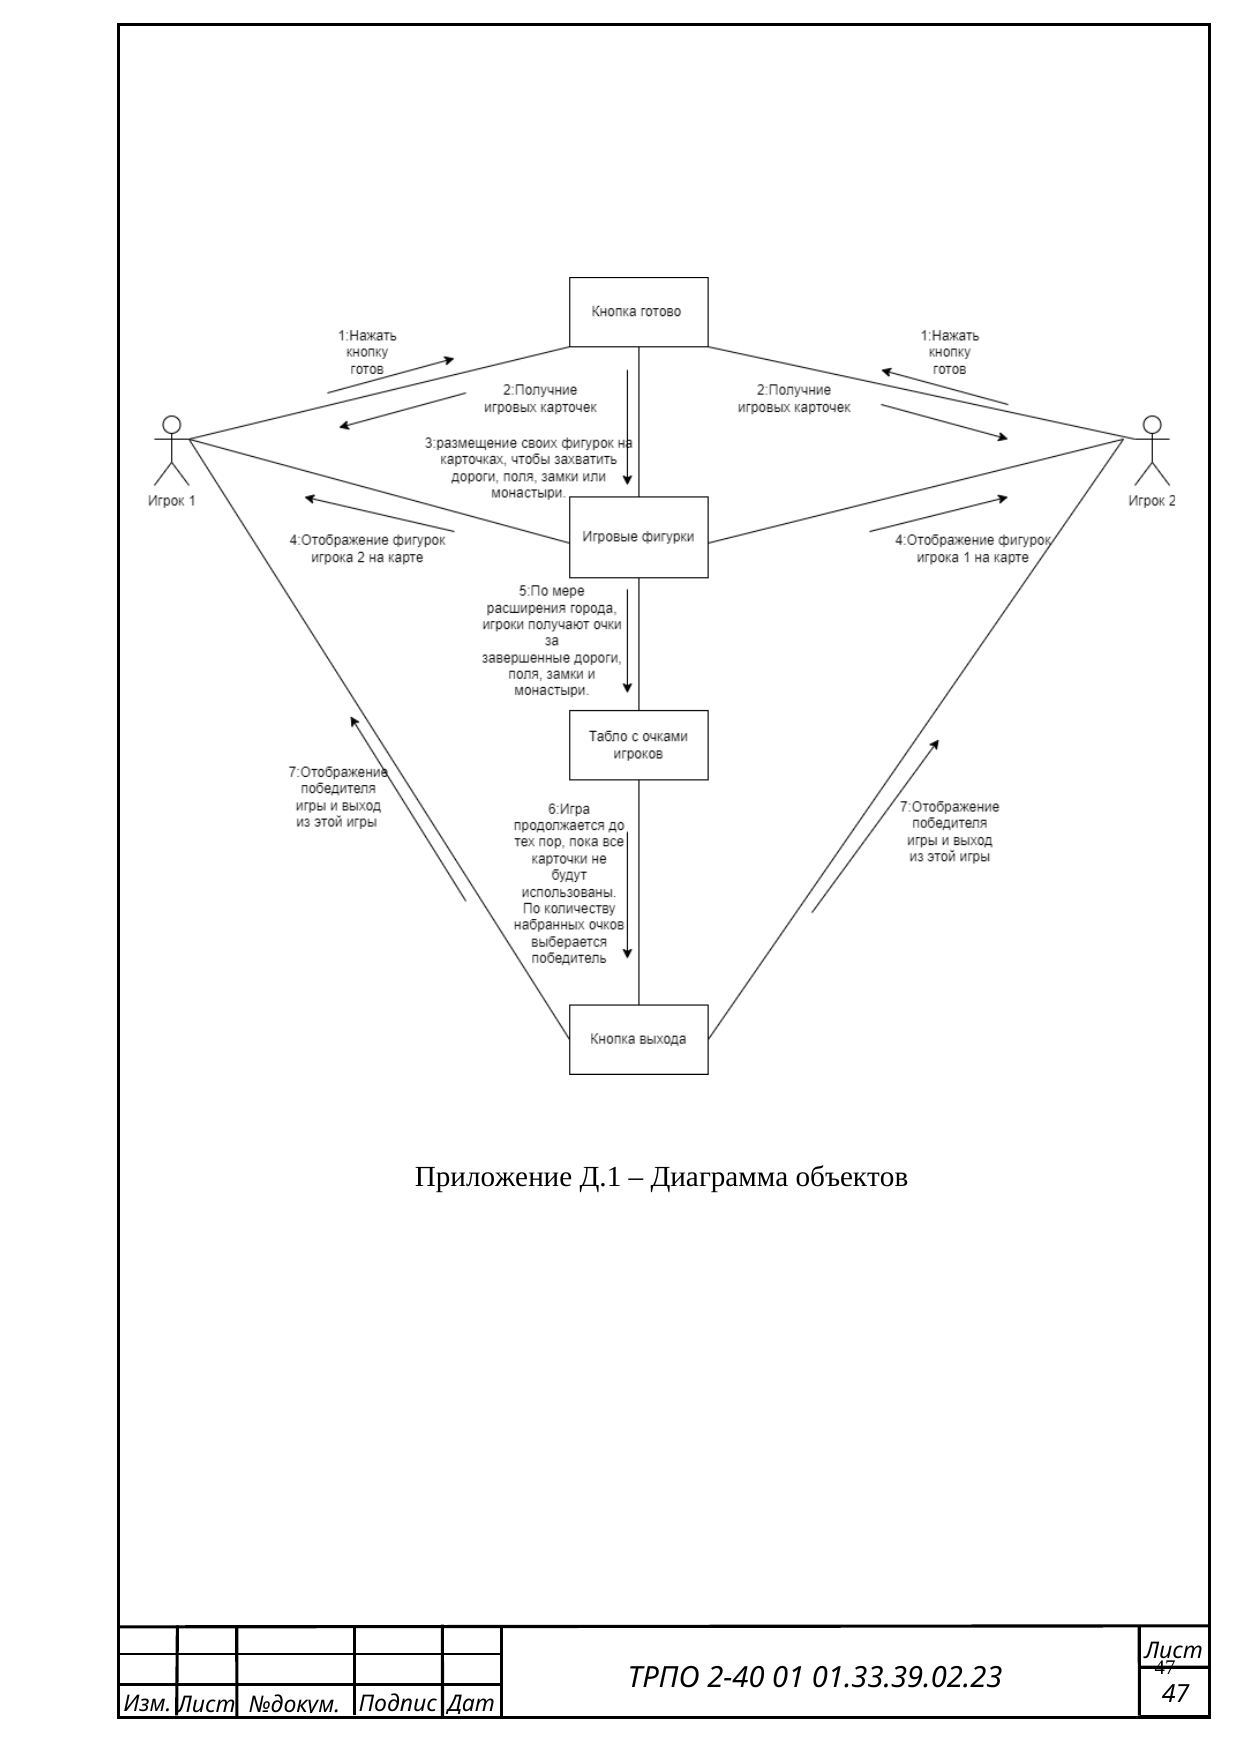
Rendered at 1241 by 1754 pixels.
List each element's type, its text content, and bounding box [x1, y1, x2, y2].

picture [147, 277, 1176, 1075]
text Приложение Д.1 – Диаграмма объектов [148, 1159, 1175, 1192]
